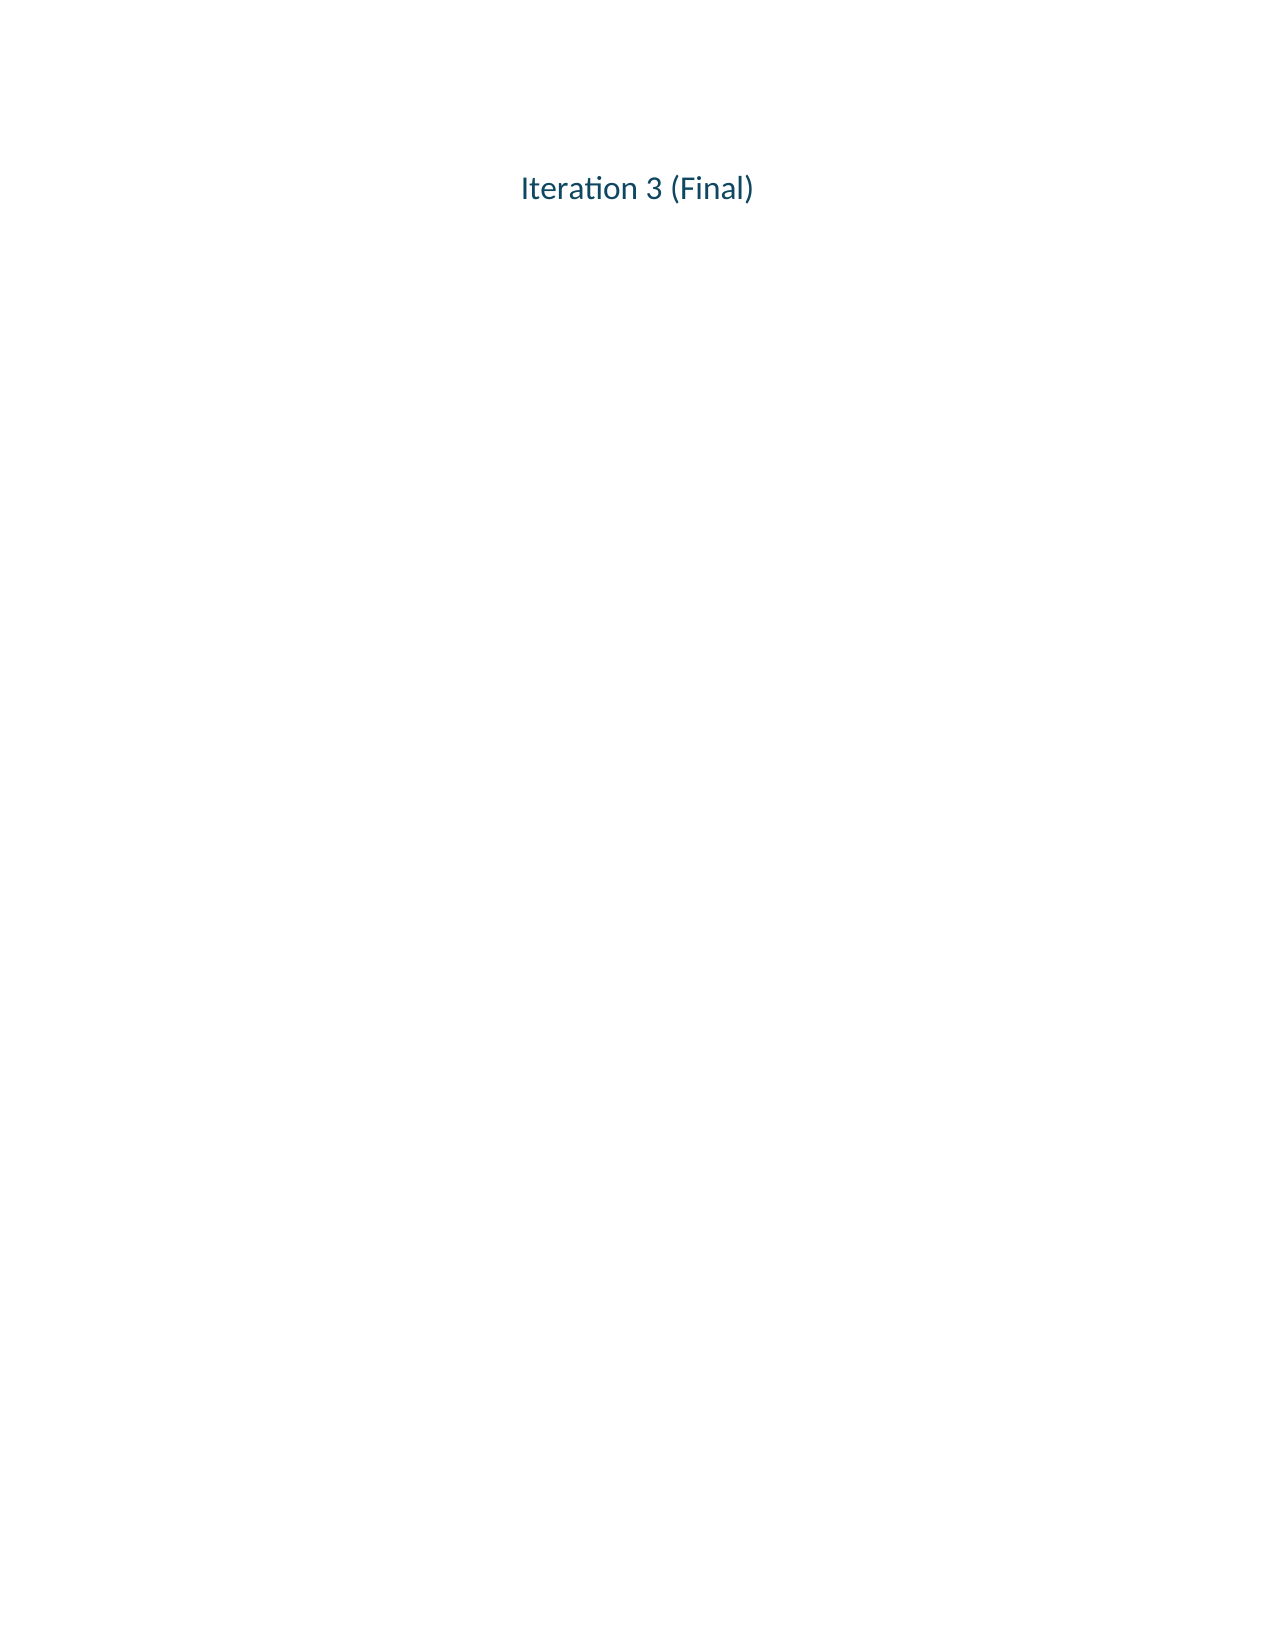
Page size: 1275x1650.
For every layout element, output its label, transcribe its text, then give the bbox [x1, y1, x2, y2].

subtitle Iteration 3 (Final) [150, 167, 1125, 207]
